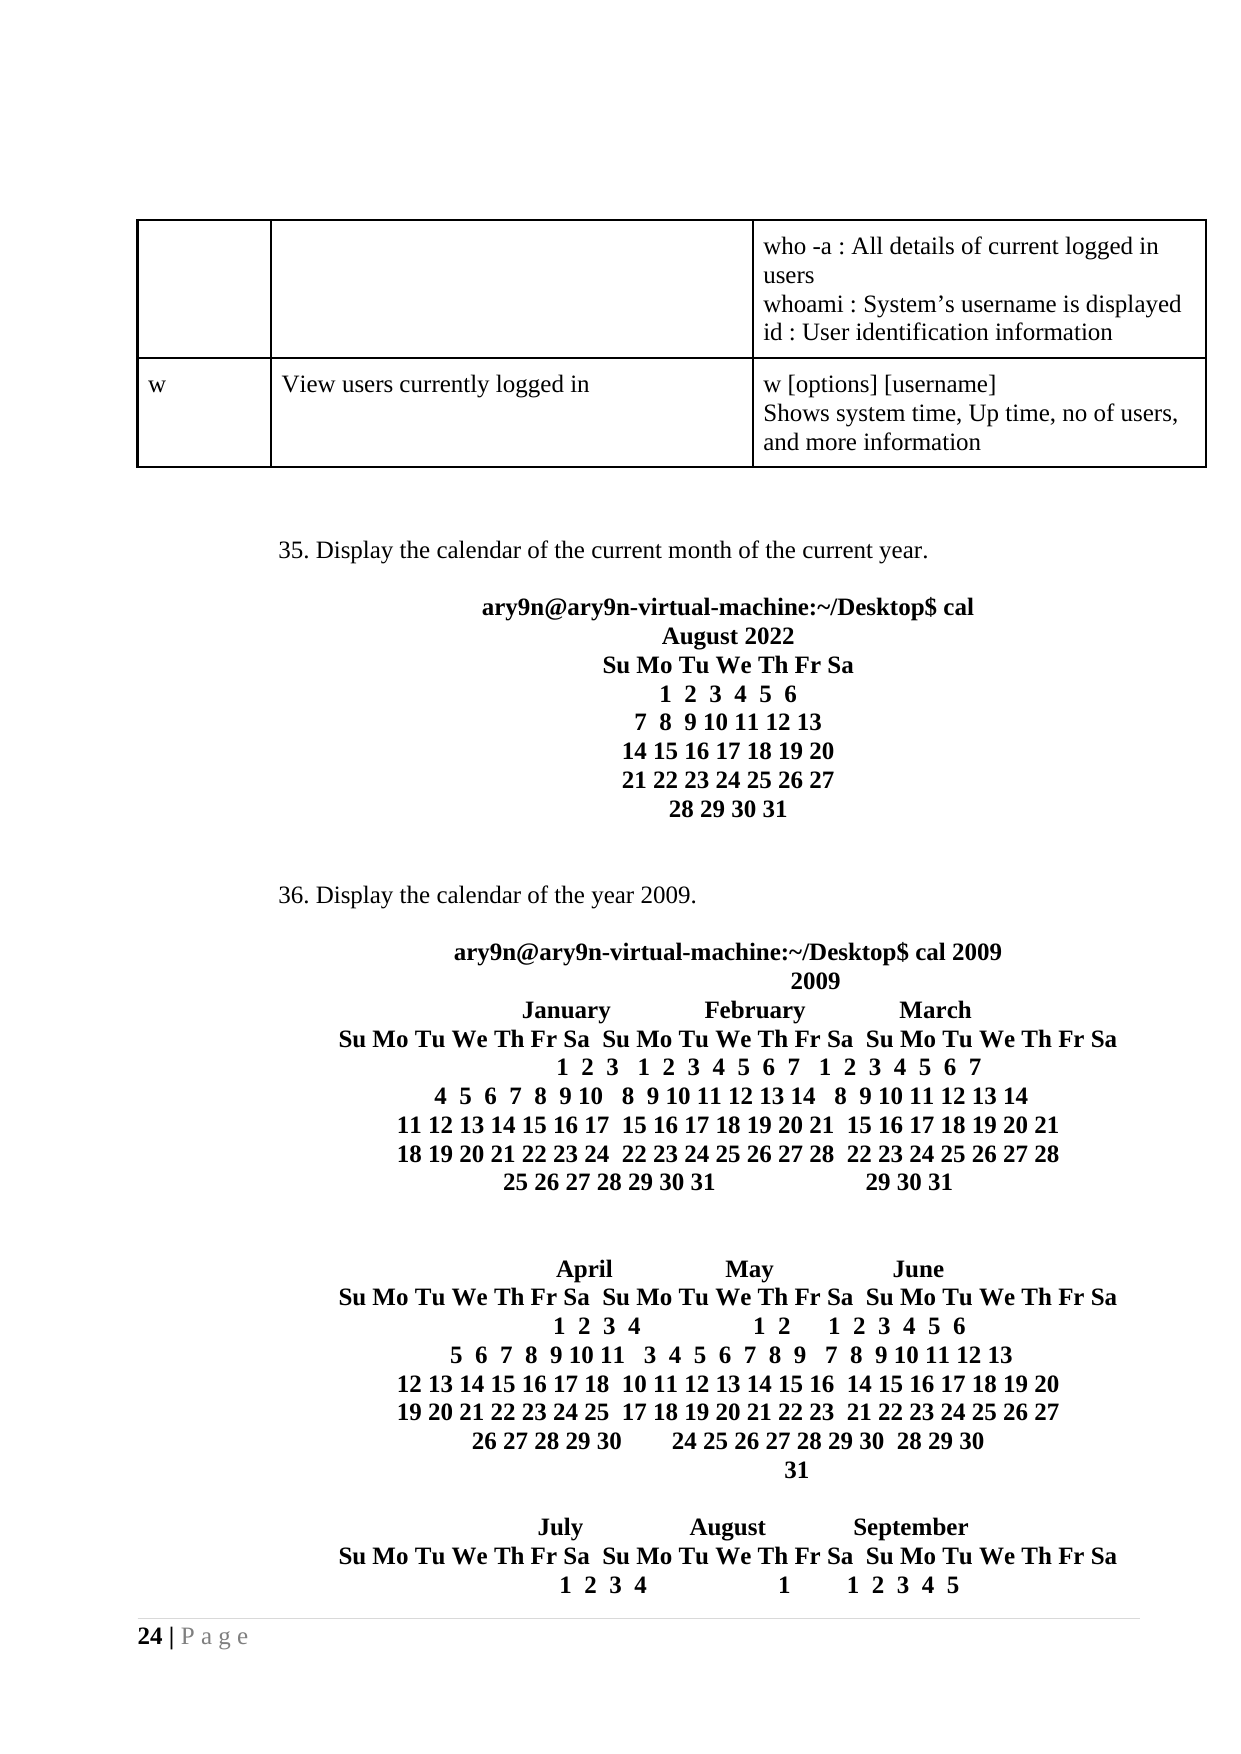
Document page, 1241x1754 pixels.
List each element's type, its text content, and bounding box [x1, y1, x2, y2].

title Su Mo Tu We Th Fr Sa Su Mo Tu We Th Fr Sa Su Mo Tu We Th Fr Sa [316, 1282, 1140, 1311]
title 25 26 27 28 29 30 31 29 30 31 [316, 1167, 1140, 1196]
title 4 5 6 7 8 9 10 8 9 10 11 12 13 14 8 9 10 11 12 13 14 [316, 1081, 1140, 1110]
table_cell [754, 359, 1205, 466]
title 31 [316, 1455, 1140, 1484]
title Su Mo Tu We Th Fr Sa [316, 650, 1140, 679]
title 1 2 3 4 1 1 2 3 4 5 [316, 1570, 1140, 1599]
title July August September [316, 1512, 1140, 1541]
title Display the calendar of the current month of the current year. [278, 535, 1140, 564]
title 14 15 16 17 18 19 20 [316, 736, 1140, 765]
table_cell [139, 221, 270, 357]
title Su Mo Tu We Th Fr Sa Su Mo Tu We Th Fr Sa Su Mo Tu We Th Fr Sa [316, 1541, 1140, 1570]
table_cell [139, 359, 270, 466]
title 7 8 9 10 11 12 13 [316, 707, 1140, 736]
title April May June [316, 1254, 1140, 1282]
title 21 22 23 24 25 26 27 [316, 765, 1140, 794]
title January February March [316, 995, 1140, 1024]
title 1 2 3 1 2 3 4 5 6 7 1 2 3 4 5 6 7 [316, 1052, 1140, 1081]
title ary9n@ary9n-virtual-machine:~/Desktop$ cal 2009 [316, 937, 1140, 966]
title 11 12 13 14 15 16 17 15 16 17 18 19 20 21 15 16 17 18 19 20 21 [316, 1110, 1140, 1139]
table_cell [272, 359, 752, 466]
title 19 20 21 22 23 24 25 17 18 19 20 21 22 23 21 22 23 24 25 26 27 [316, 1397, 1140, 1426]
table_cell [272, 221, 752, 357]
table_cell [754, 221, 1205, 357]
title ary9n@ary9n-virtual-machine:~/Desktop$ cal [316, 592, 1140, 621]
title 12 13 14 15 16 17 18 10 11 12 13 14 15 16 14 15 16 17 18 19 20 [316, 1369, 1140, 1397]
title 26 27 28 29 30 24 25 26 27 28 29 30 28 29 30 [316, 1426, 1140, 1455]
title 1 2 3 4 5 6 [316, 679, 1140, 707]
title Su Mo Tu We Th Fr Sa Su Mo Tu We Th Fr Sa Su Mo Tu We Th Fr Sa [316, 1024, 1140, 1052]
title 2009 [316, 966, 1140, 995]
title August 2022 [316, 621, 1140, 650]
title Display the calendar of the year 2009. [278, 880, 1140, 909]
title 5 6 7 8 9 10 11 3 4 5 6 7 8 9 7 8 9 10 11 12 13 [316, 1340, 1140, 1369]
title 28 29 30 31 [316, 794, 1140, 822]
title 1 2 3 4 1 2 1 2 3 4 5 6 [316, 1311, 1140, 1340]
title 18 19 20 21 22 23 24 22 23 24 25 26 27 28 22 23 24 25 26 27 28 [316, 1139, 1140, 1167]
